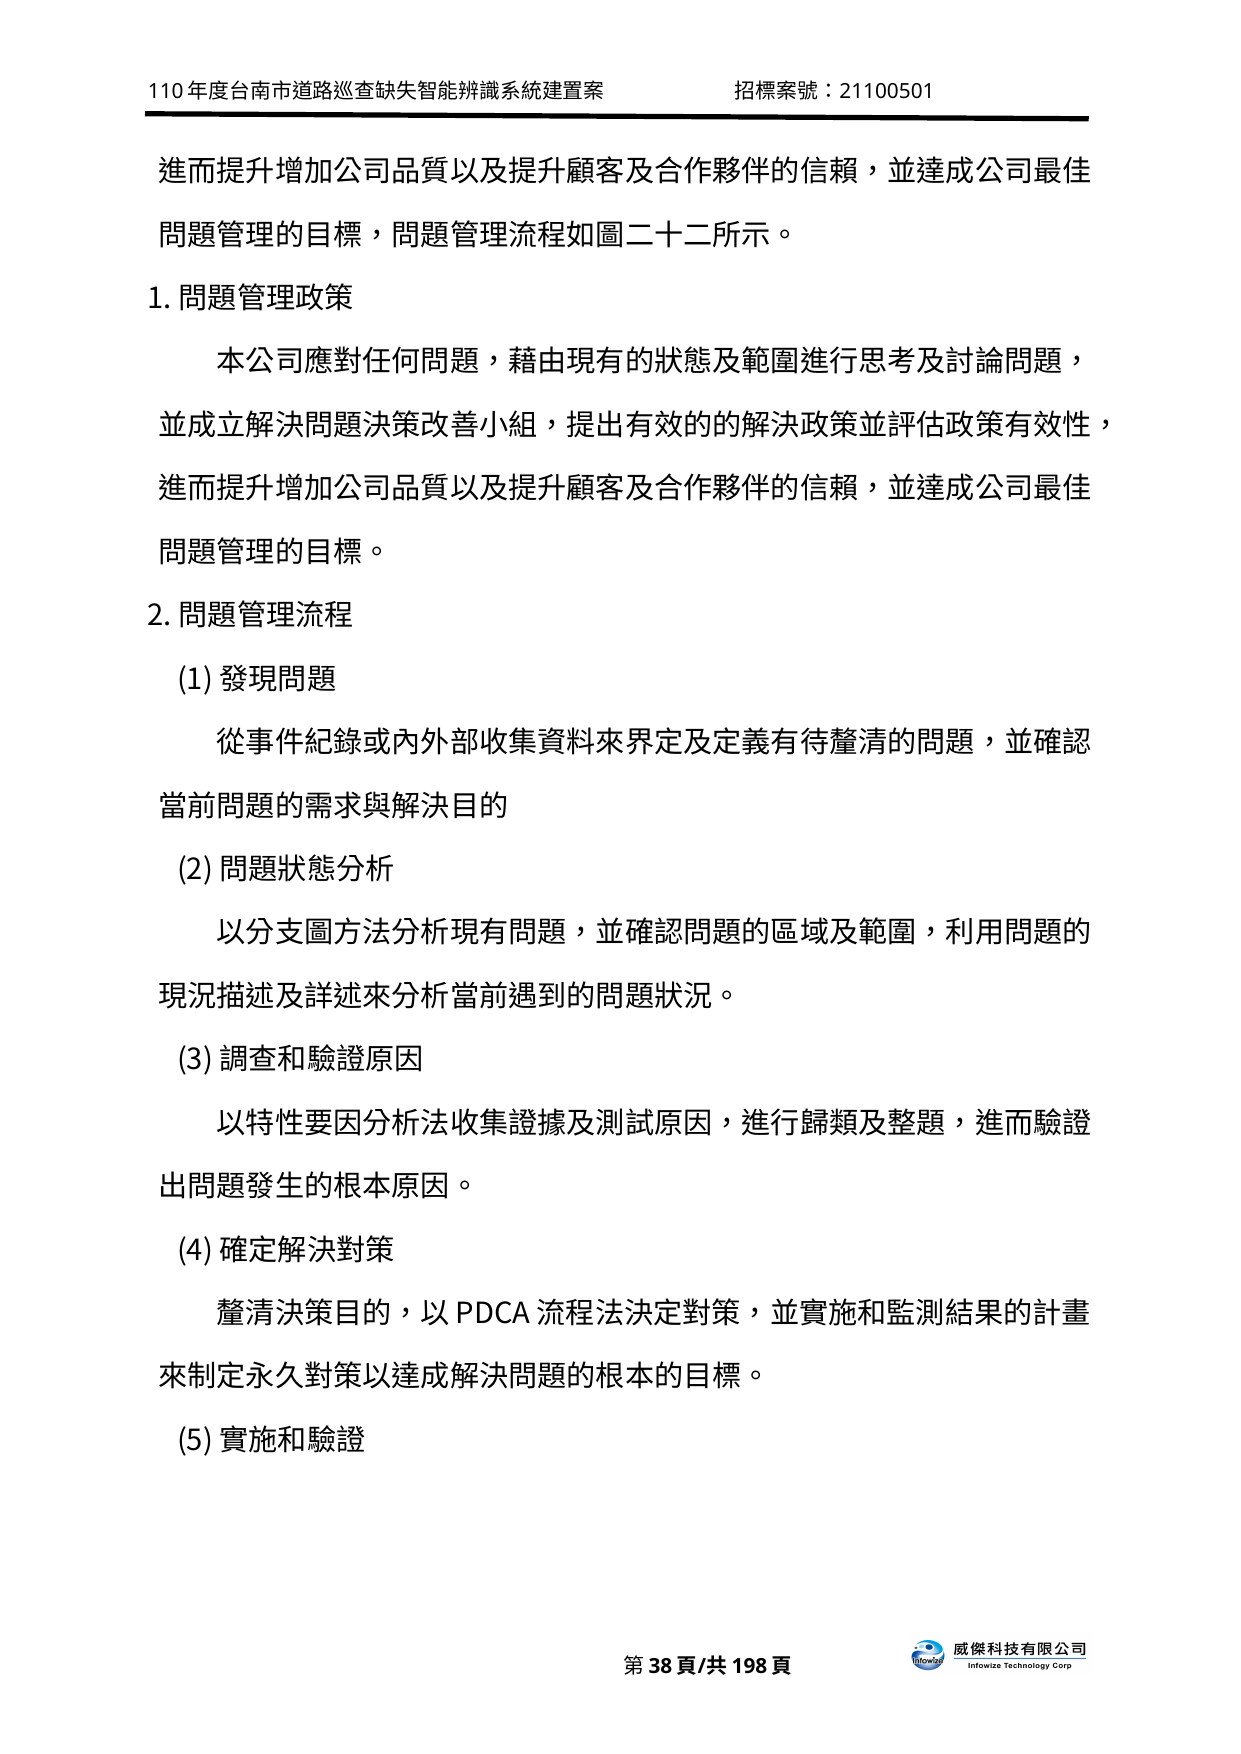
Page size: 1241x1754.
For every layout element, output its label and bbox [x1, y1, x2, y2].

picture [910, 1632, 1093, 1674]
